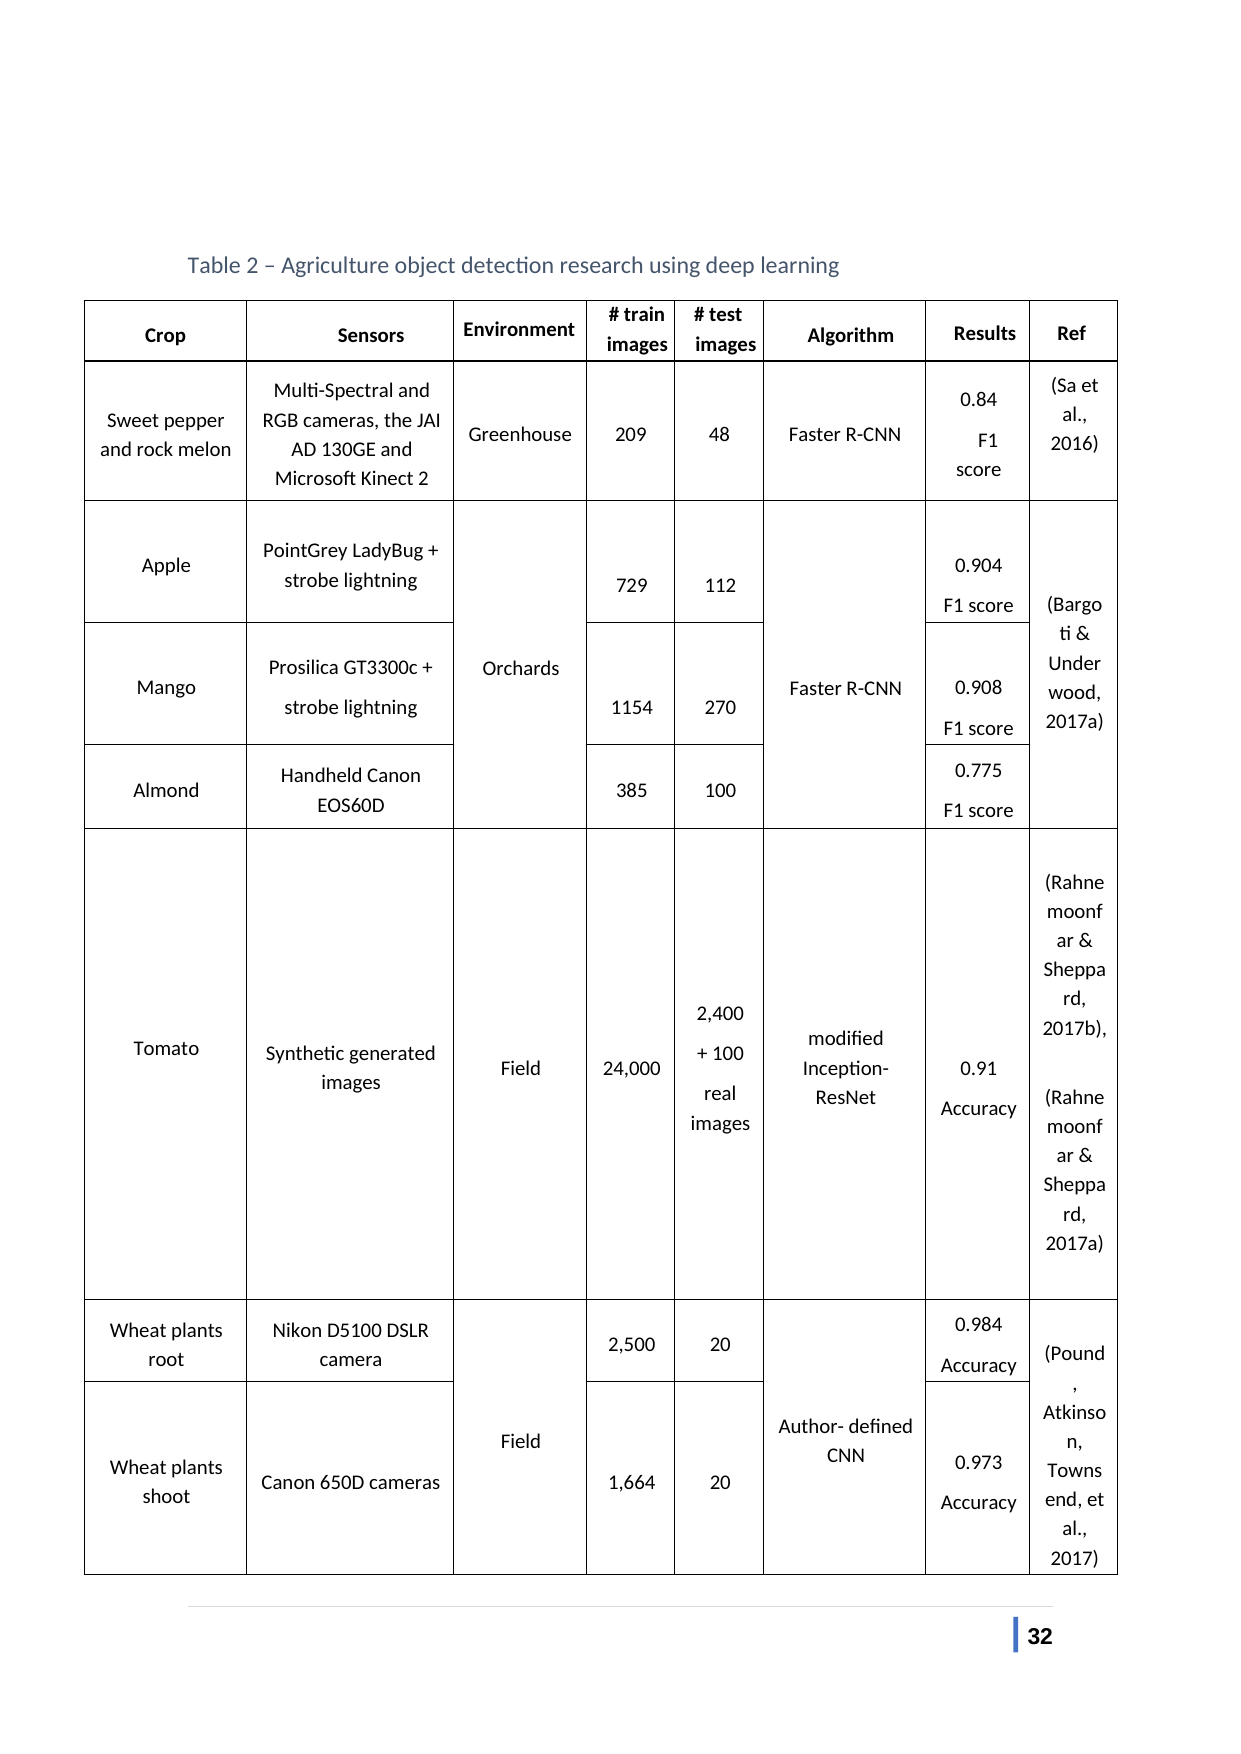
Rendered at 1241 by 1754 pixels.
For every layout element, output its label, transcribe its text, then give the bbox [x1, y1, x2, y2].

table_header # train images [587, 301, 674, 360]
table_cell 0.84 F1 score [926, 362, 1029, 500]
table_cell 20 [675, 1300, 763, 1381]
table_cell Wheat plants root [85, 1300, 246, 1381]
table_header # test images [675, 301, 763, 360]
table_cell Faster R-CNN [764, 362, 925, 500]
table_cell Faster R-CNN [764, 501, 925, 827]
table_cell 112 [675, 501, 763, 622]
table_cell 2,400 + 100 real images [675, 829, 763, 1299]
table_cell Sweet pepper and rock melon [85, 362, 246, 500]
table_cell Field [454, 829, 586, 1299]
table_cell 2,500 [587, 1300, 674, 1381]
table_cell Tomato [85, 829, 246, 1299]
table_cell 1,664 [587, 1382, 674, 1574]
text Table 2 – Agriculture object detection research using deep learning [187, 250, 1053, 279]
table_cell Almond [85, 745, 246, 827]
table_cell 270 [675, 623, 763, 744]
table_header Algorithm [764, 301, 925, 360]
table_cell 20 [675, 1382, 763, 1574]
table_cell 0.984 Accuracy [926, 1300, 1029, 1381]
table_cell 100 [675, 745, 763, 827]
table_cell (Sa et al., 2016) [1030, 362, 1117, 500]
table_cell 385 [587, 745, 674, 827]
table_cell Nikon D5100 DSLR camera [247, 1300, 453, 1381]
table_cell 0.973 Accuracy [926, 1382, 1029, 1574]
table_cell 0.908 F1 score [926, 623, 1029, 744]
table_cell Wheat plants shoot [85, 1382, 246, 1574]
table_cell 729 [587, 501, 674, 622]
table_cell (Rahnemoonfar & Sheppard, 2017b), (Rahnemoonfar & Sheppard, 2017a) [1030, 829, 1117, 1299]
table_cell Orchards [454, 501, 586, 827]
table_cell Synthetic generated images [247, 829, 453, 1299]
table_cell Field [454, 1300, 586, 1574]
table_cell 1154 [587, 623, 674, 744]
table_cell Canon 650D cameras [247, 1382, 453, 1574]
table_cell Author- defined CNN [764, 1300, 925, 1574]
table_header Ref [1030, 301, 1117, 360]
table_cell 0.904 F1 score [926, 501, 1029, 622]
table_header Results [926, 301, 1029, 360]
table_cell Greenhouse [454, 362, 586, 500]
table_cell 0.775 F1 score [926, 745, 1029, 827]
table_cell 48 [675, 362, 763, 500]
table_cell Multi-Spectral and RGB cameras, the JAI AD 130GE and Microsoft Kinect 2 [247, 362, 453, 500]
table_cell Mango [85, 623, 246, 744]
table_cell Handheld Canon EOS60D [247, 745, 453, 827]
table_header Sensors [247, 301, 453, 360]
table_header Crop [85, 301, 246, 360]
table_cell Apple [85, 501, 246, 622]
table_cell 24,000 [587, 829, 674, 1299]
table_header Environment [454, 301, 586, 360]
table_cell PointGrey LadyBug + strobe lightning [247, 501, 453, 622]
table_cell modified Inception- ResNet [764, 829, 925, 1299]
table_cell (Pound, Atkinson, Townsend, et al., 2017) [1030, 1300, 1117, 1574]
table_cell 209 [587, 362, 674, 500]
table_cell (Bargoti & Underwood, 2017a) [1030, 501, 1117, 827]
table_cell 0.91 Accuracy [926, 829, 1029, 1299]
table_cell Prosilica GT3300c + strobe lightning [247, 623, 453, 744]
